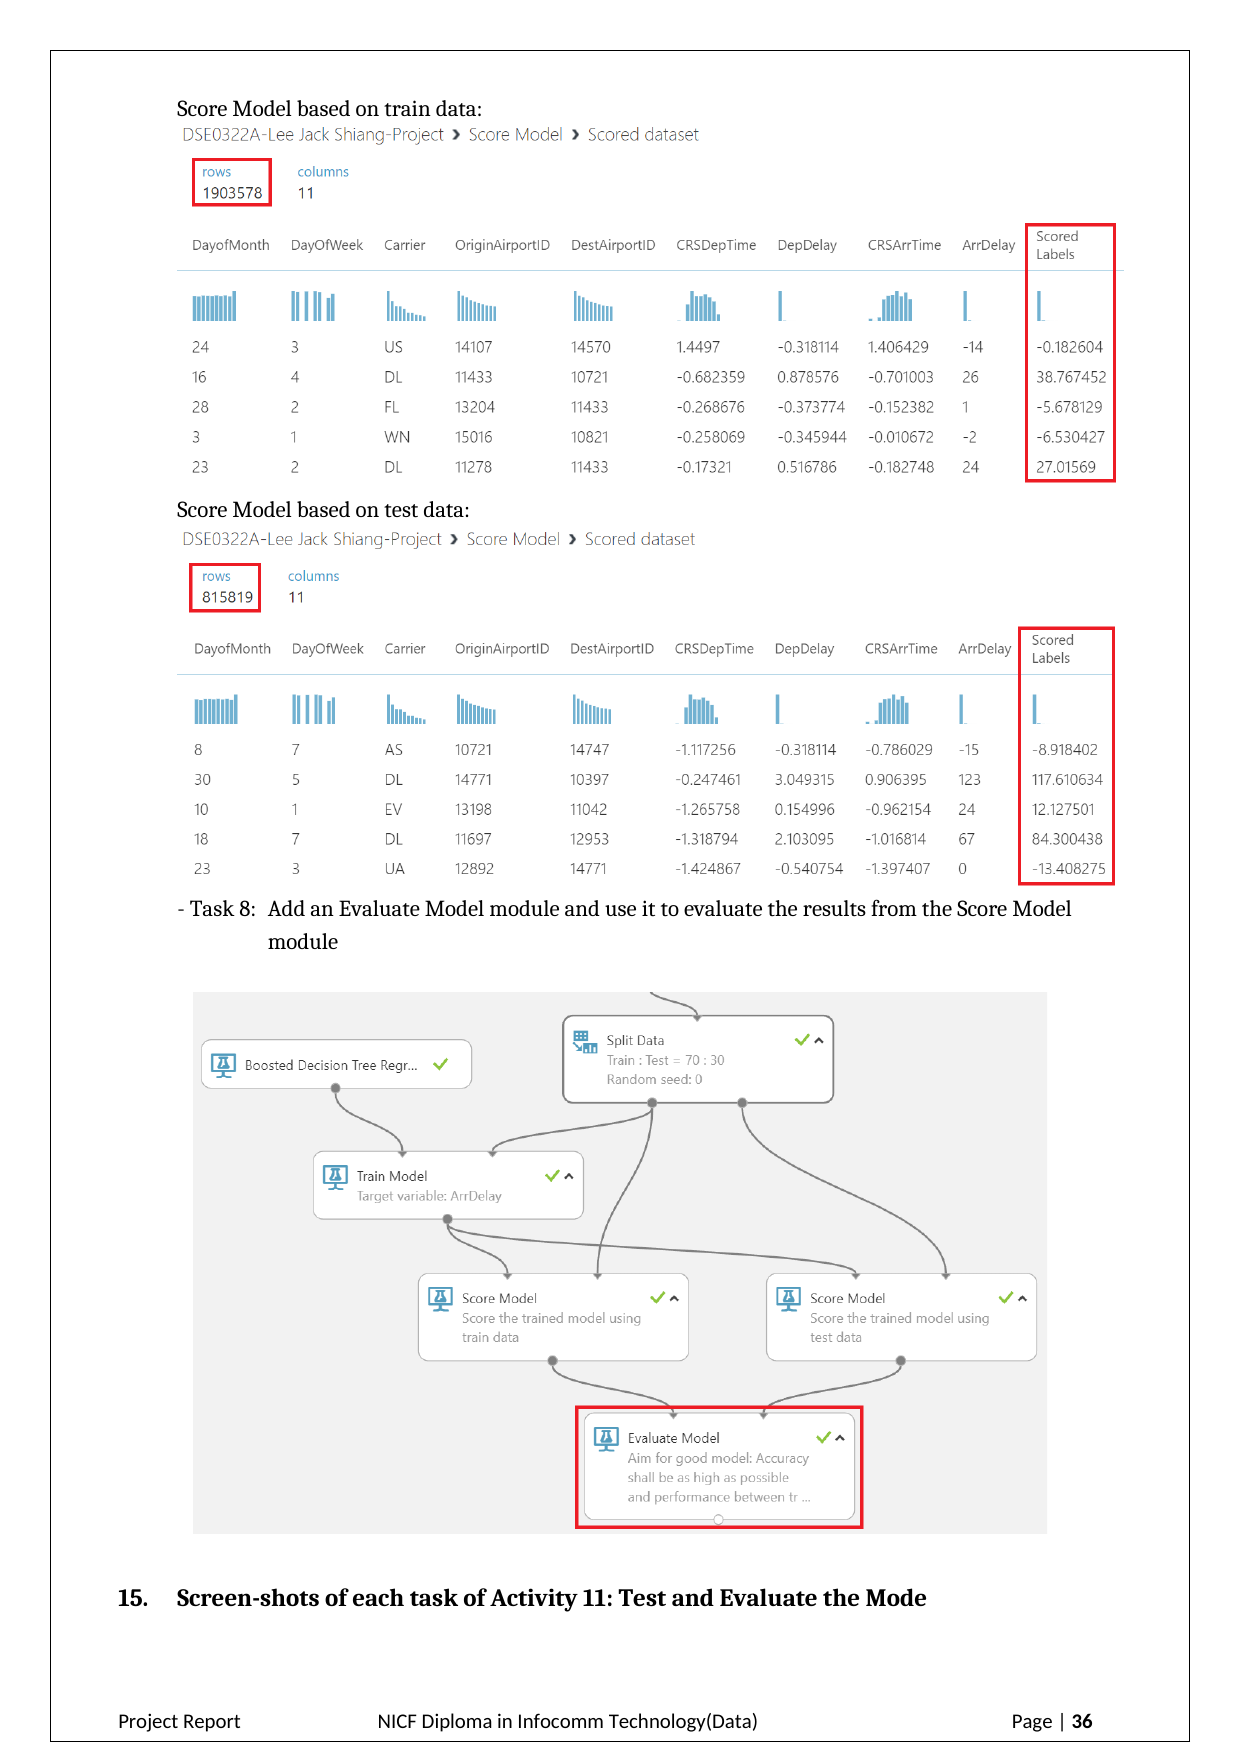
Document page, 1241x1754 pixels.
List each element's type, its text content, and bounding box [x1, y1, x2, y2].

picture [177, 121, 1129, 490]
picture [193, 992, 1048, 1534]
picture [177, 523, 1122, 889]
list Score Model based on train data: [177, 89, 1122, 121]
list Score Model based on test data: [177, 490, 1122, 523]
text Screen-shots of each task of Activity 11: Test and Evaluate the Mode [118, 1579, 1122, 1613]
list - Task 8: Add an Evaluate Model module and use it to evaluate the results from the Score Model module [177, 889, 1122, 955]
